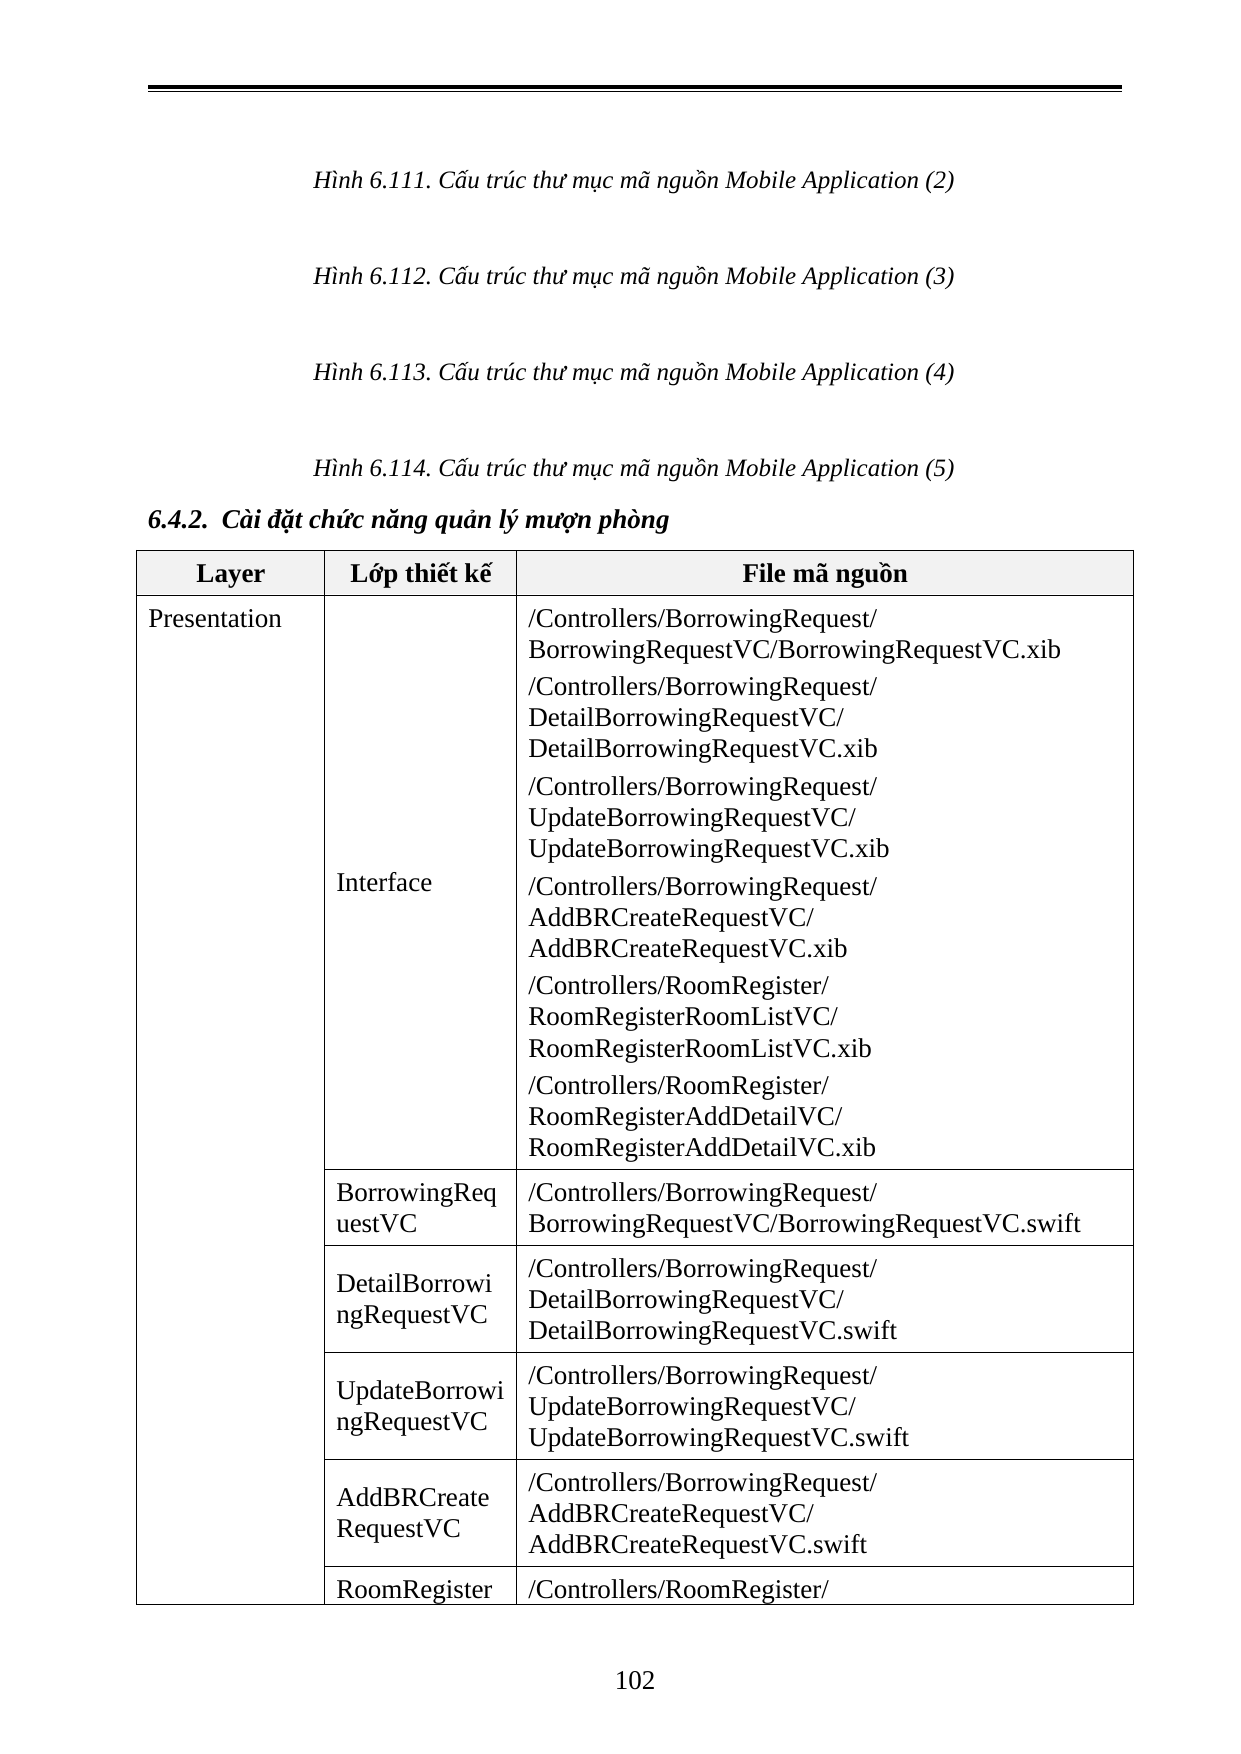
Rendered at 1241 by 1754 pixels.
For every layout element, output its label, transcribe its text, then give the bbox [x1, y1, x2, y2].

table_cell /Controllers/BorrowingRequest/BorrowingRequestVC/BorrowingRequestVC.xib /Controllers/BorrowingRequest/DetailBorrowingRequestVC/DetailBorrowingRequestVC.xib /Controllers/BorrowingRequest/UpdateBorrowingRequestVC/UpdateBorrowingRequestVC.xib /Controllers/BorrowingRequest/AddBRCreateRequestVC/AddBRCreateRequestVC.xib /Controllers/RoomRegister/RoomRegisterRoomListVC/RoomRegisterRoomListVC.xib /Controllers/RoomRegister/RoomRegisterAddDetailVC/RoomRegisterAddDetailVC.xib [517, 596, 1133, 1169]
table_header Lớp thiết kế [325, 551, 516, 594]
table_cell /Controllers/BorrowingRequest/AddBRCreateRequestVC/AddBRCreateRequestVC.swift [517, 1460, 1133, 1566]
table_cell UpdateBorrowingRequestVC [325, 1353, 516, 1458]
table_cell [517, 1567, 1133, 1604]
table_cell Interface [325, 596, 516, 1169]
table_cell BorrowingRequestVC [325, 1170, 516, 1244]
table_cell AddBRCreateRequestVC [325, 1460, 516, 1566]
table_header Layer [137, 551, 324, 594]
subtitle Cài đặt chức năng quản lý mượn phòng [148, 503, 1122, 534]
table_header File mã nguồn [517, 551, 1133, 594]
table_cell /Controllers/BorrowingRequest/UpdateBorrowingRequestVC/UpdateBorrowingRequestVC.swift [517, 1353, 1133, 1458]
table_cell RoomRegisterRoomListVC [325, 1567, 516, 1604]
table_cell DetailBorrowingRequestVC [325, 1246, 516, 1352]
table_cell /Controllers/BorrowingRequest/BorrowingRequestVC/BorrowingRequestVC.swift [517, 1170, 1133, 1244]
table_cell Presentation [137, 596, 324, 1604]
table_cell /Controllers/BorrowingRequest/DetailBorrowingRequestVC/DetailBorrowingRequestVC.swift [517, 1246, 1133, 1352]
